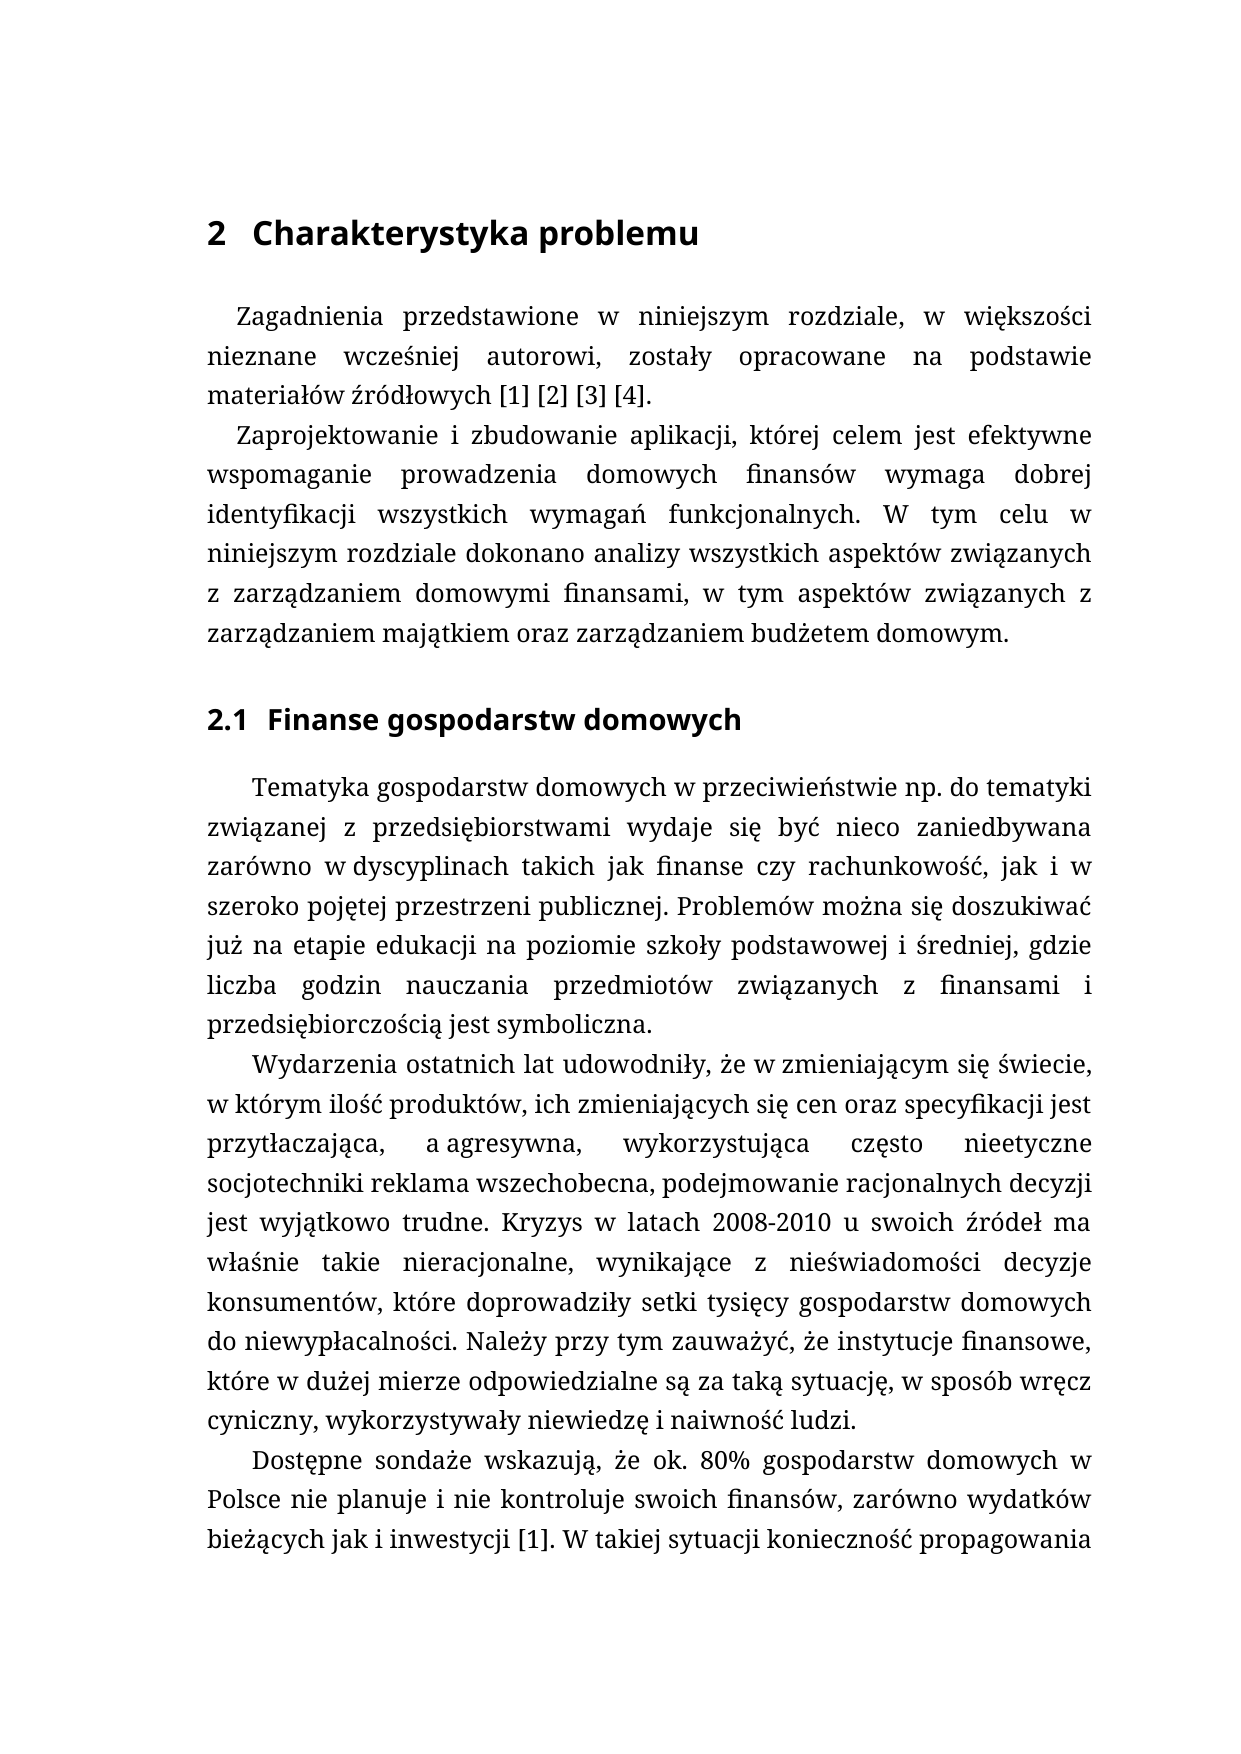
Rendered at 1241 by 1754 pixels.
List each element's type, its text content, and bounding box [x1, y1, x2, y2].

text Zagadnienia przedstawione w niniejszym rozdziale, w większości nieznane wcześniej autorowi, zostały opracowane na podstawie materiałów źródłowych . [207, 293, 1092, 412]
text Zaprojektowanie i zbudowanie aplikacji, której celem jest efektywne wspomaganie prowadzenia domowych finansów wymaga dobrej identyfikacji wszystkich wymagań funkcjonalnych. W tym celu w niniejszym rozdziale dokonano analizy wszystkich aspektów związanych z zarządzaniem domowymi finansami, w tym aspektów związanych z zarządzaniem majątkiem oraz zarządzaniem budżetem domowym. [207, 412, 1092, 649]
subtitle Finanse gospodarstw domowych [207, 699, 1092, 739]
text Wydarzenia ostatnich lat udowodniły, że w zmieniającym się świecie, w którym ilość produktów, ich zmieniających się cen oraz specyfikacji jest przytłaczająca, a agresywna, wykorzystująca często nieetyczne socjotechniki reklama wszechobecna, podejmowanie racjonalnych decyzji jest wyjątkowo trudne. Kryzys w latach 2008-2010 u swoich źródeł ma właśnie takie nieracjonalne, wynikające z nieświadomości decyzje konsumentów, które doprowadziły setki tysięcy gospodarstw domowych do niewypłacalności. Należy przy tym zauważyć, że instytucje finansowe, które w dużej mierze odpowiedzialne są za taką sytuację, w sposób wręcz cyniczny, wykorzystywały niewiedzę i naiwność ludzi. [207, 1041, 1092, 1437]
subtitle Charakterystyka problemu [207, 210, 1092, 256]
text Tematyka gospodarstw domowych w przeciwieństwie np. do tematyki związanej z przedsiębiorstwami wydaje się być nieco zaniedbywana zarówno w dyscyplinach takich jak finanse czy rachunkowość, jak i w szeroko pojętej przestrzeni publicznej. Problemów można się doszukiwać już na etapie edukacji na poziomie szkoły podstawowej i średniej, gdzie liczba godzin nauczania przedmiotów związanych z finansami i przedsiębiorczością jest symboliczna. [207, 764, 1092, 1041]
